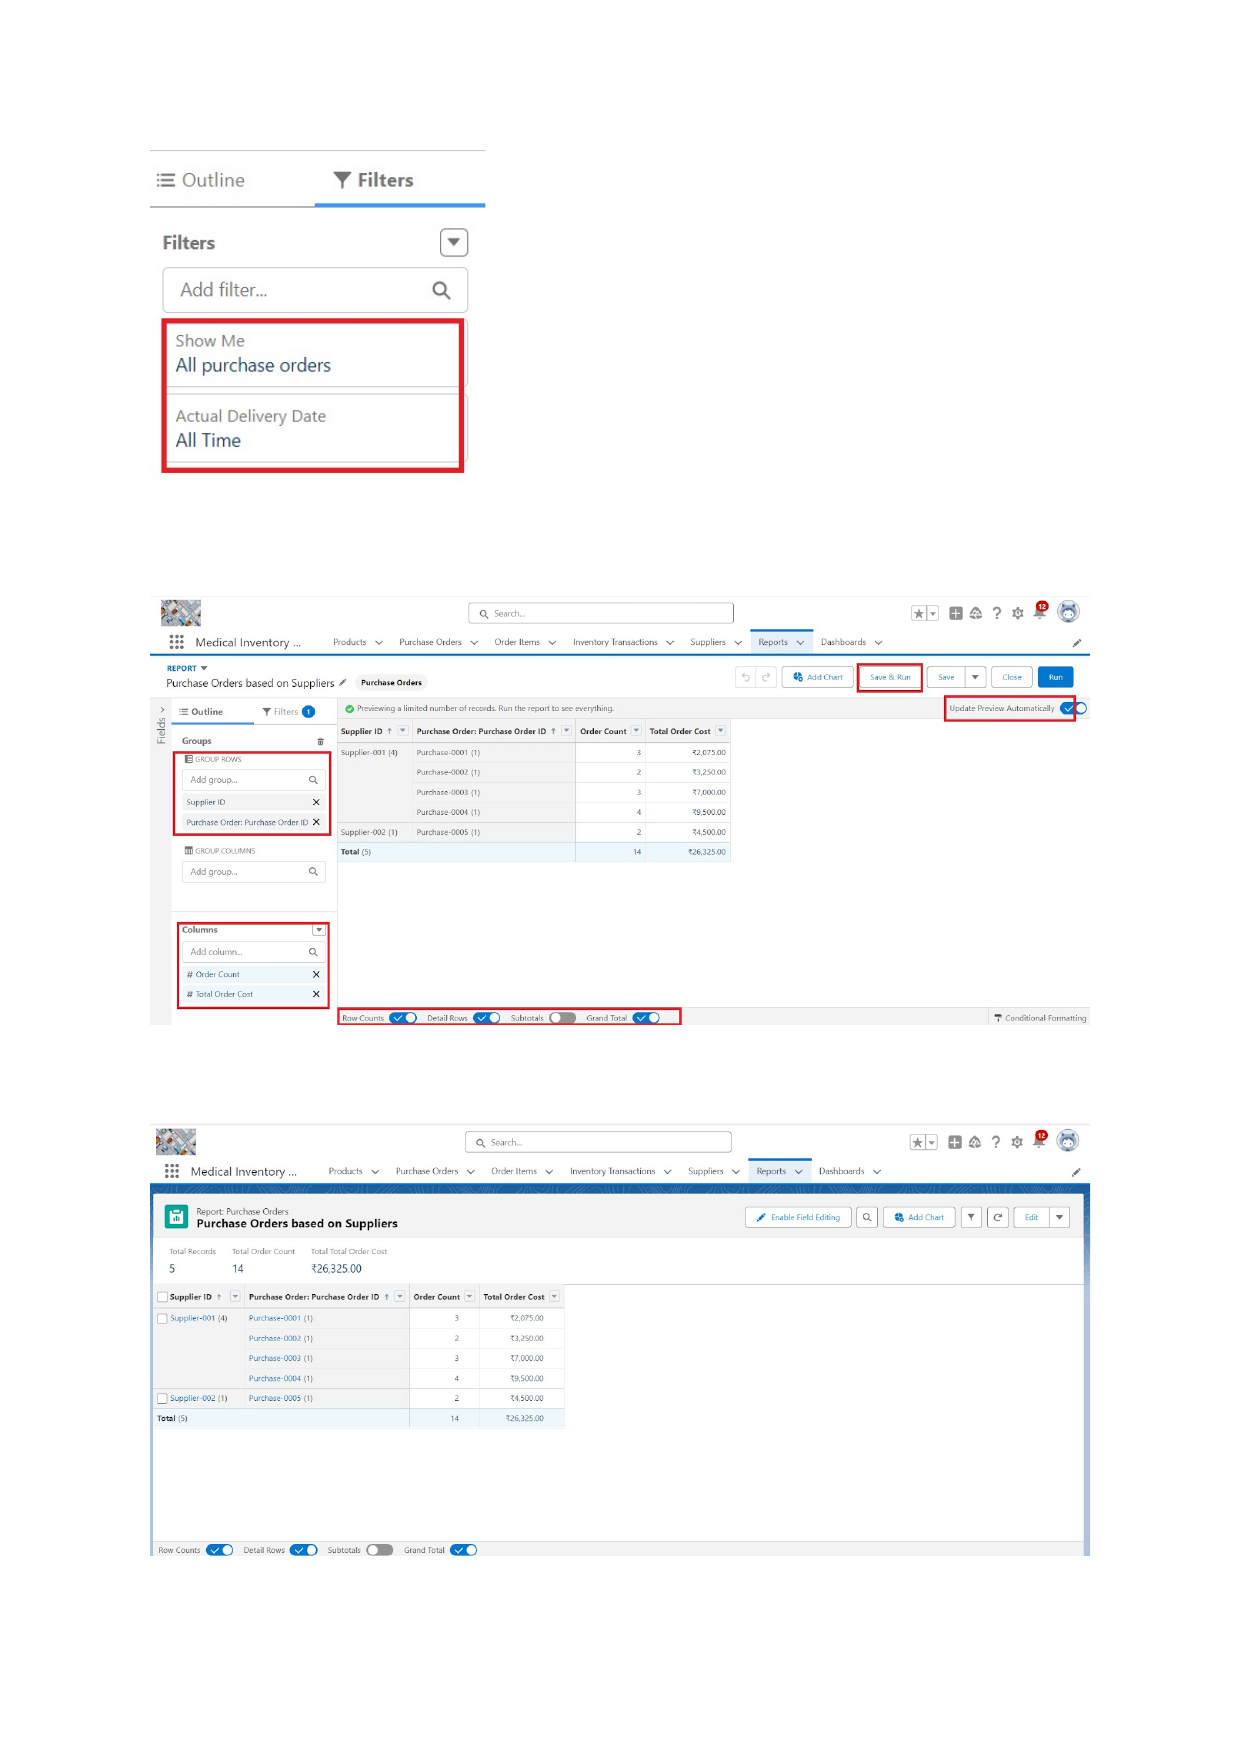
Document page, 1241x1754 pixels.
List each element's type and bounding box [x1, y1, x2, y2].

picture [150, 596, 1091, 1025]
picture [150, 1123, 1091, 1556]
picture [150, 150, 486, 497]
